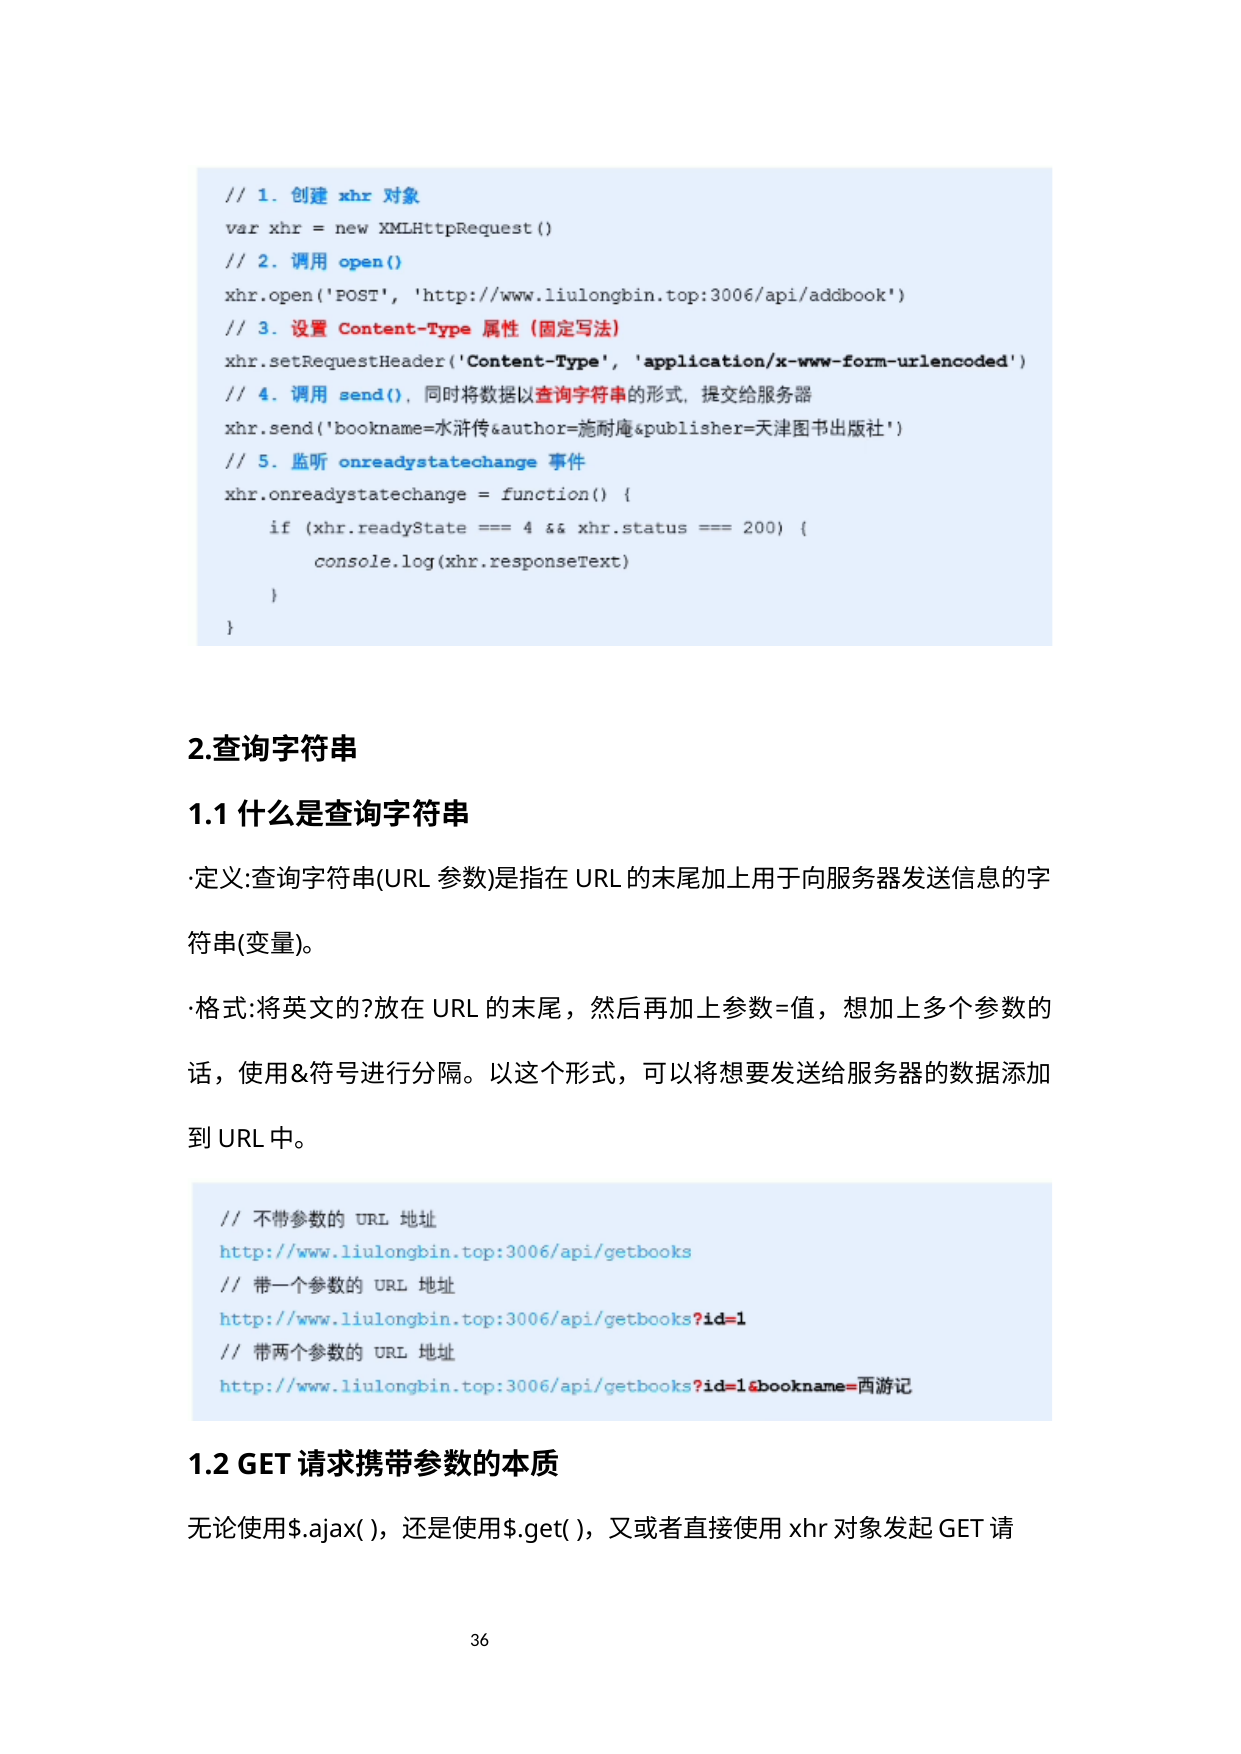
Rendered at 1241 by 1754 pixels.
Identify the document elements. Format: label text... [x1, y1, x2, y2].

text 2.查询字符串 [187, 714, 1053, 779]
text 1.1 什么是查询字符串 [187, 779, 1053, 844]
text 1.2 GET请求携带参数的本质 [187, 1429, 1053, 1494]
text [187, 1494, 1053, 1559]
picture [187, 1178, 1053, 1421]
text ·格式:将英文的?放在URL的末尾，然后再加上参数=值，想加上多个参数的话，使用&符号进行分隔。以这个形式，可以将想要发送给服务器的数据添加到URL中。 [187, 974, 1053, 1169]
text ·定义:查询字符串(URL 参数)是指在URL的末尾加上用于向服务器发送信息的字符串(变量)。 [187, 844, 1053, 974]
picture [187, 165, 1053, 646]
